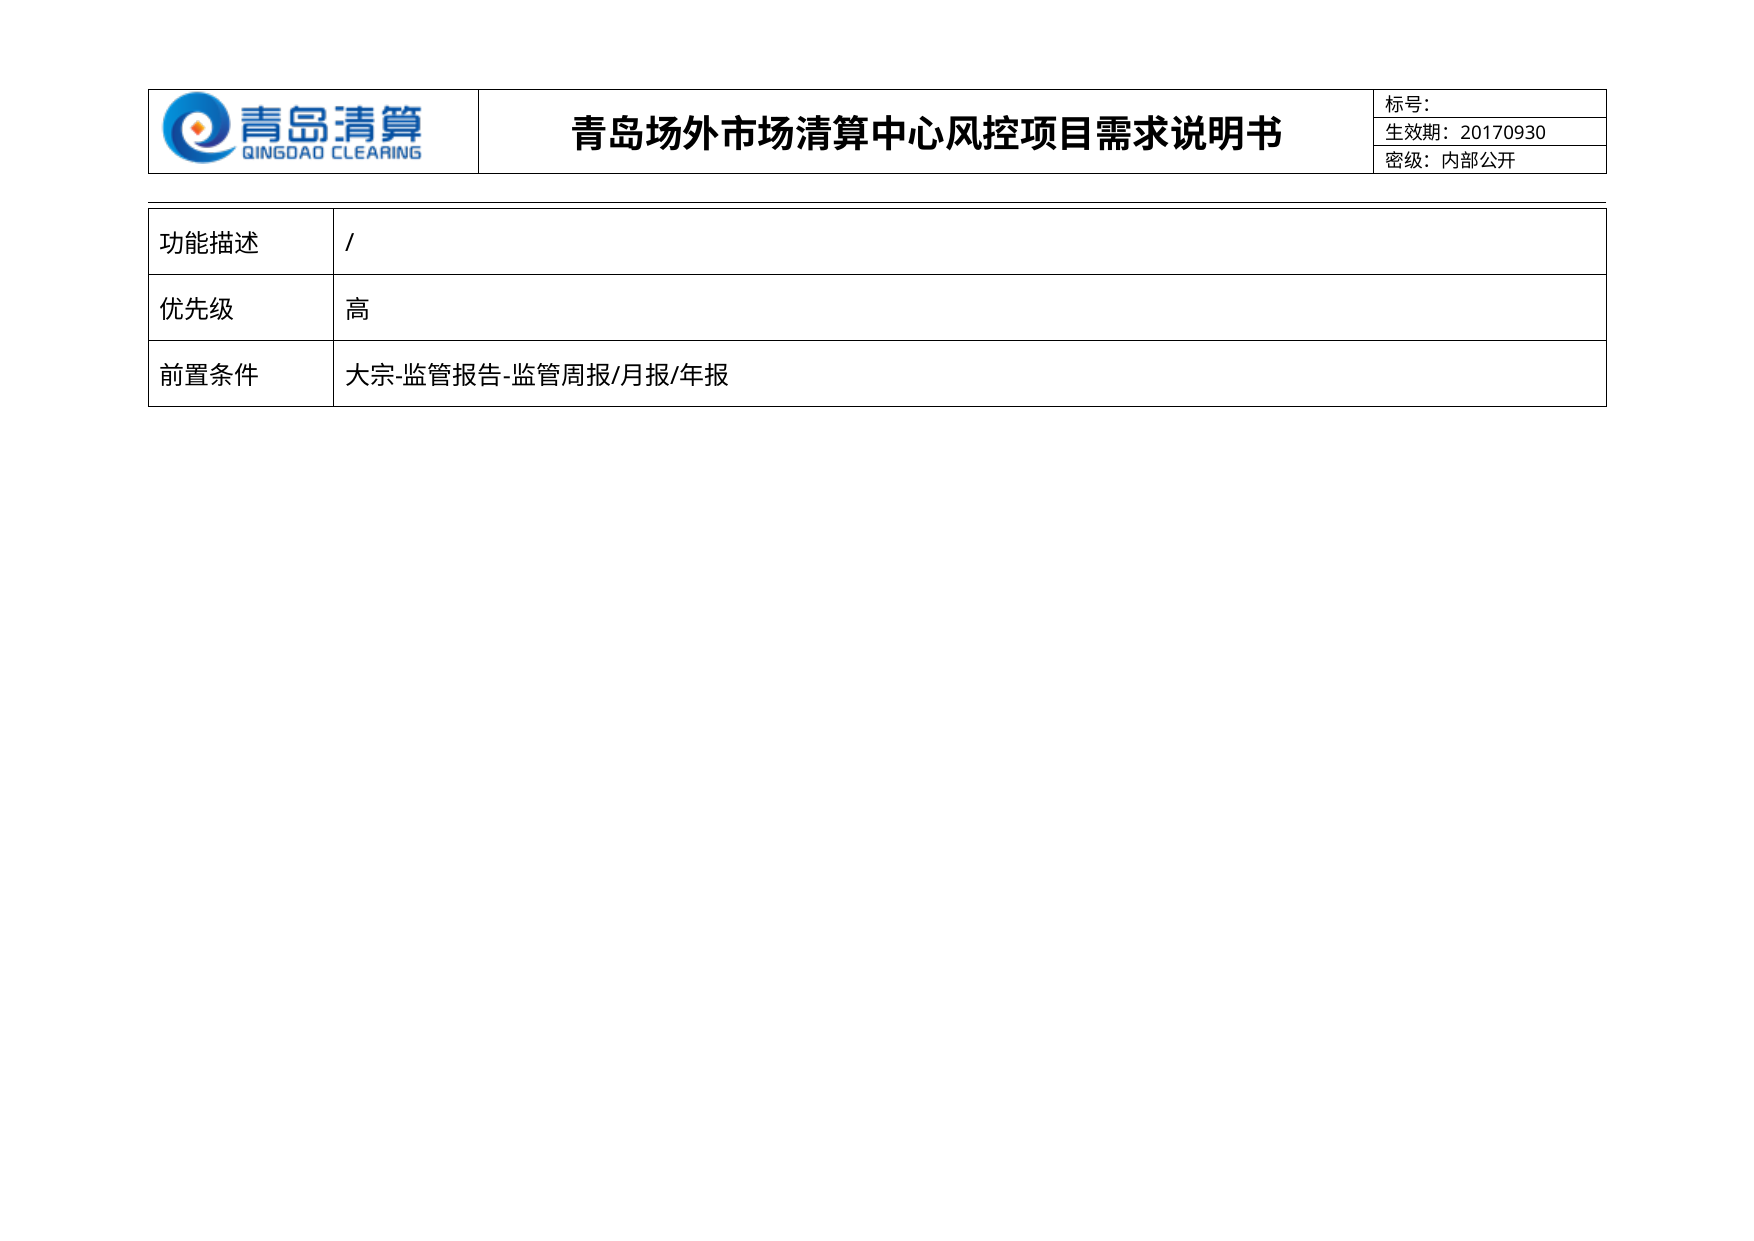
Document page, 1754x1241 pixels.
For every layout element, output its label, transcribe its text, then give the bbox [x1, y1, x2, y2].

table_cell / [334, 209, 1606, 274]
table_cell 高 [334, 275, 1606, 340]
table_cell 功能描述 [149, 209, 333, 274]
table_cell 大宗-监管报告-监管周报/月报/年报 [334, 341, 1606, 406]
picture [159, 89, 422, 164]
table_cell 优先级 [149, 275, 333, 340]
table_cell 前置条件 [149, 341, 333, 406]
